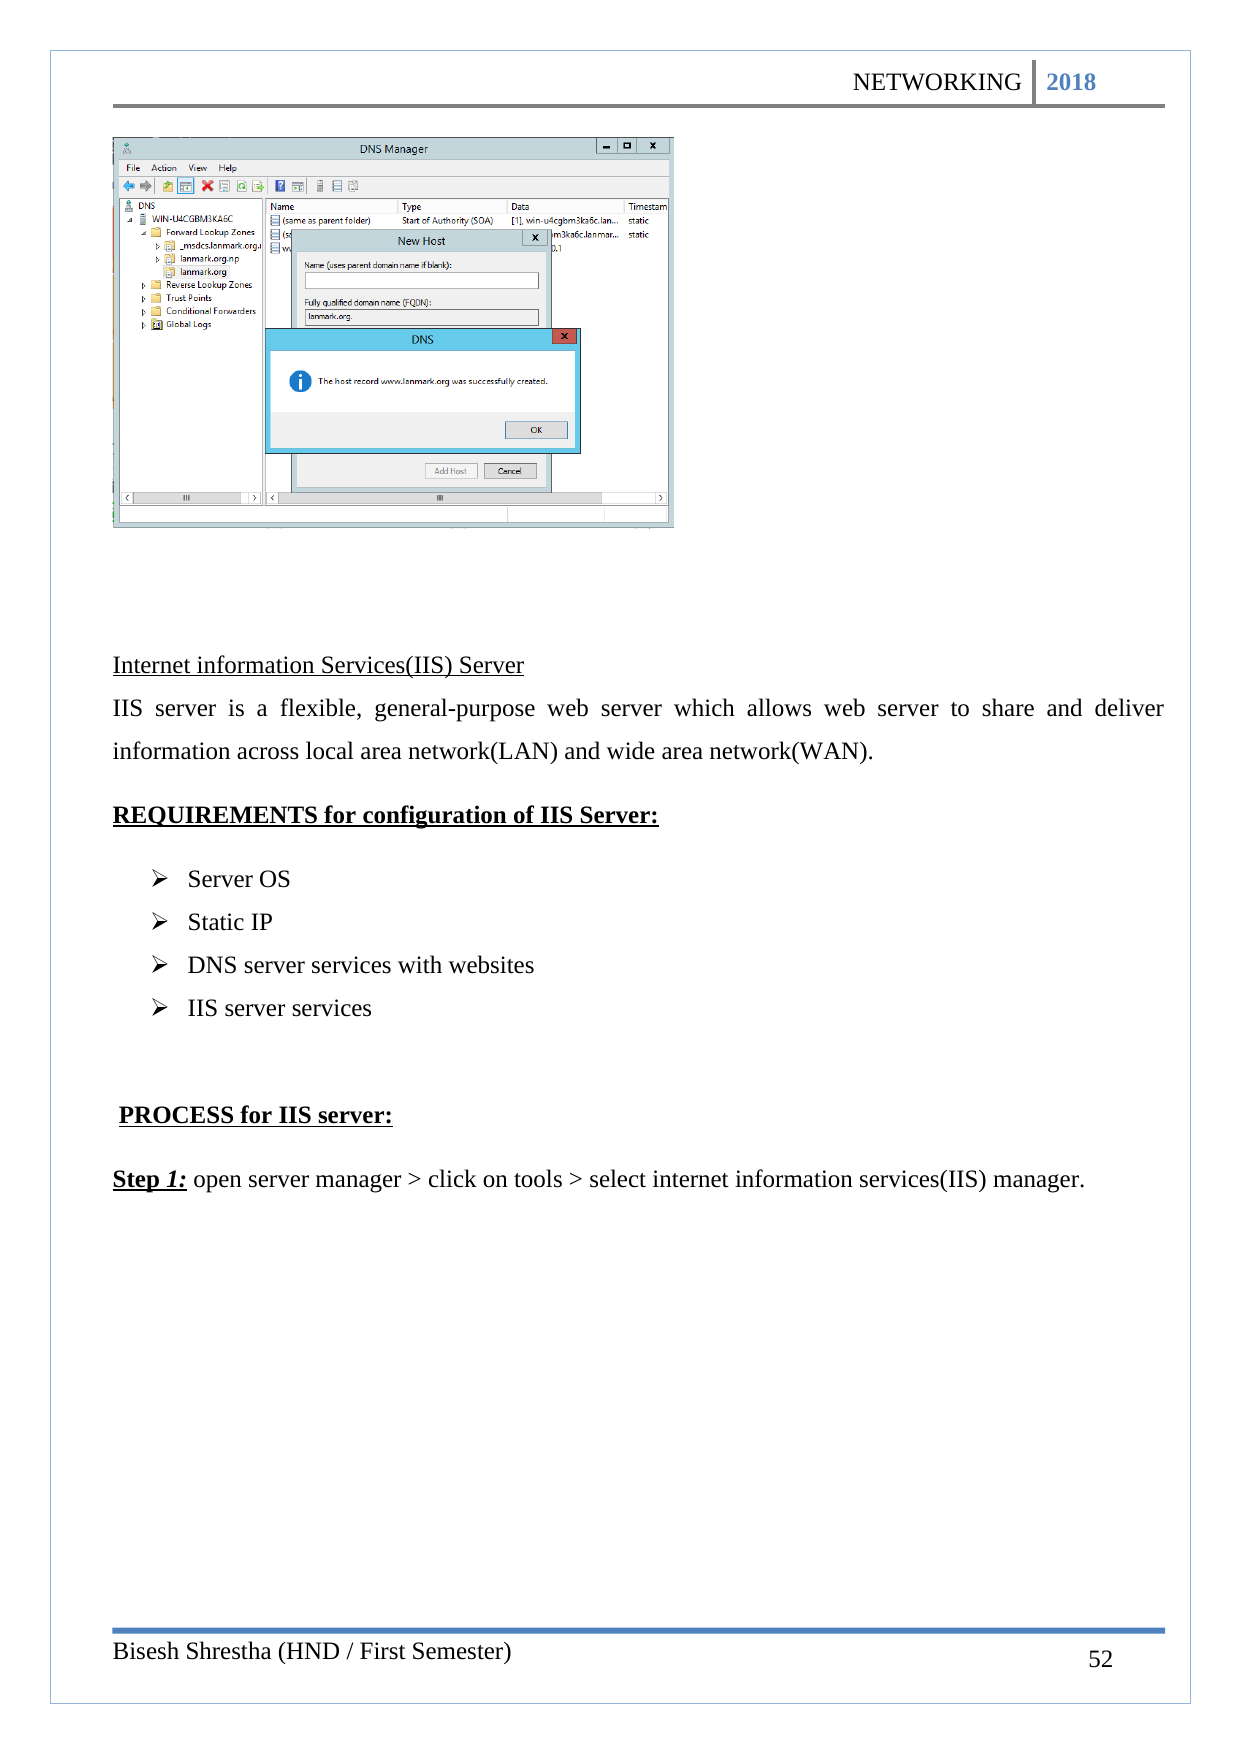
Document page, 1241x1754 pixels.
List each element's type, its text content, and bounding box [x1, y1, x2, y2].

list Static IP [150, 907, 1165, 936]
list IIS server services [150, 993, 1165, 1022]
list Server OS [150, 864, 1165, 893]
text IIS server is a flexible, general-purpose web server which allows web server to share and deliver information across local area network(LAN) and wide area network(WAN). [112, 693, 1165, 765]
text REQUIREMENTS for configuration of IIS Server: [112, 800, 1165, 829]
list DNS server services with websites [150, 950, 1165, 979]
list Step 1: open server manager > click on tools > select internet information services(IIS) manager. [112, 1164, 1165, 1193]
subtitle Internet information Services(IIS) Server [112, 650, 1165, 679]
text PROCESS for IIS server: [112, 1101, 1165, 1129]
picture [112, 137, 674, 529]
